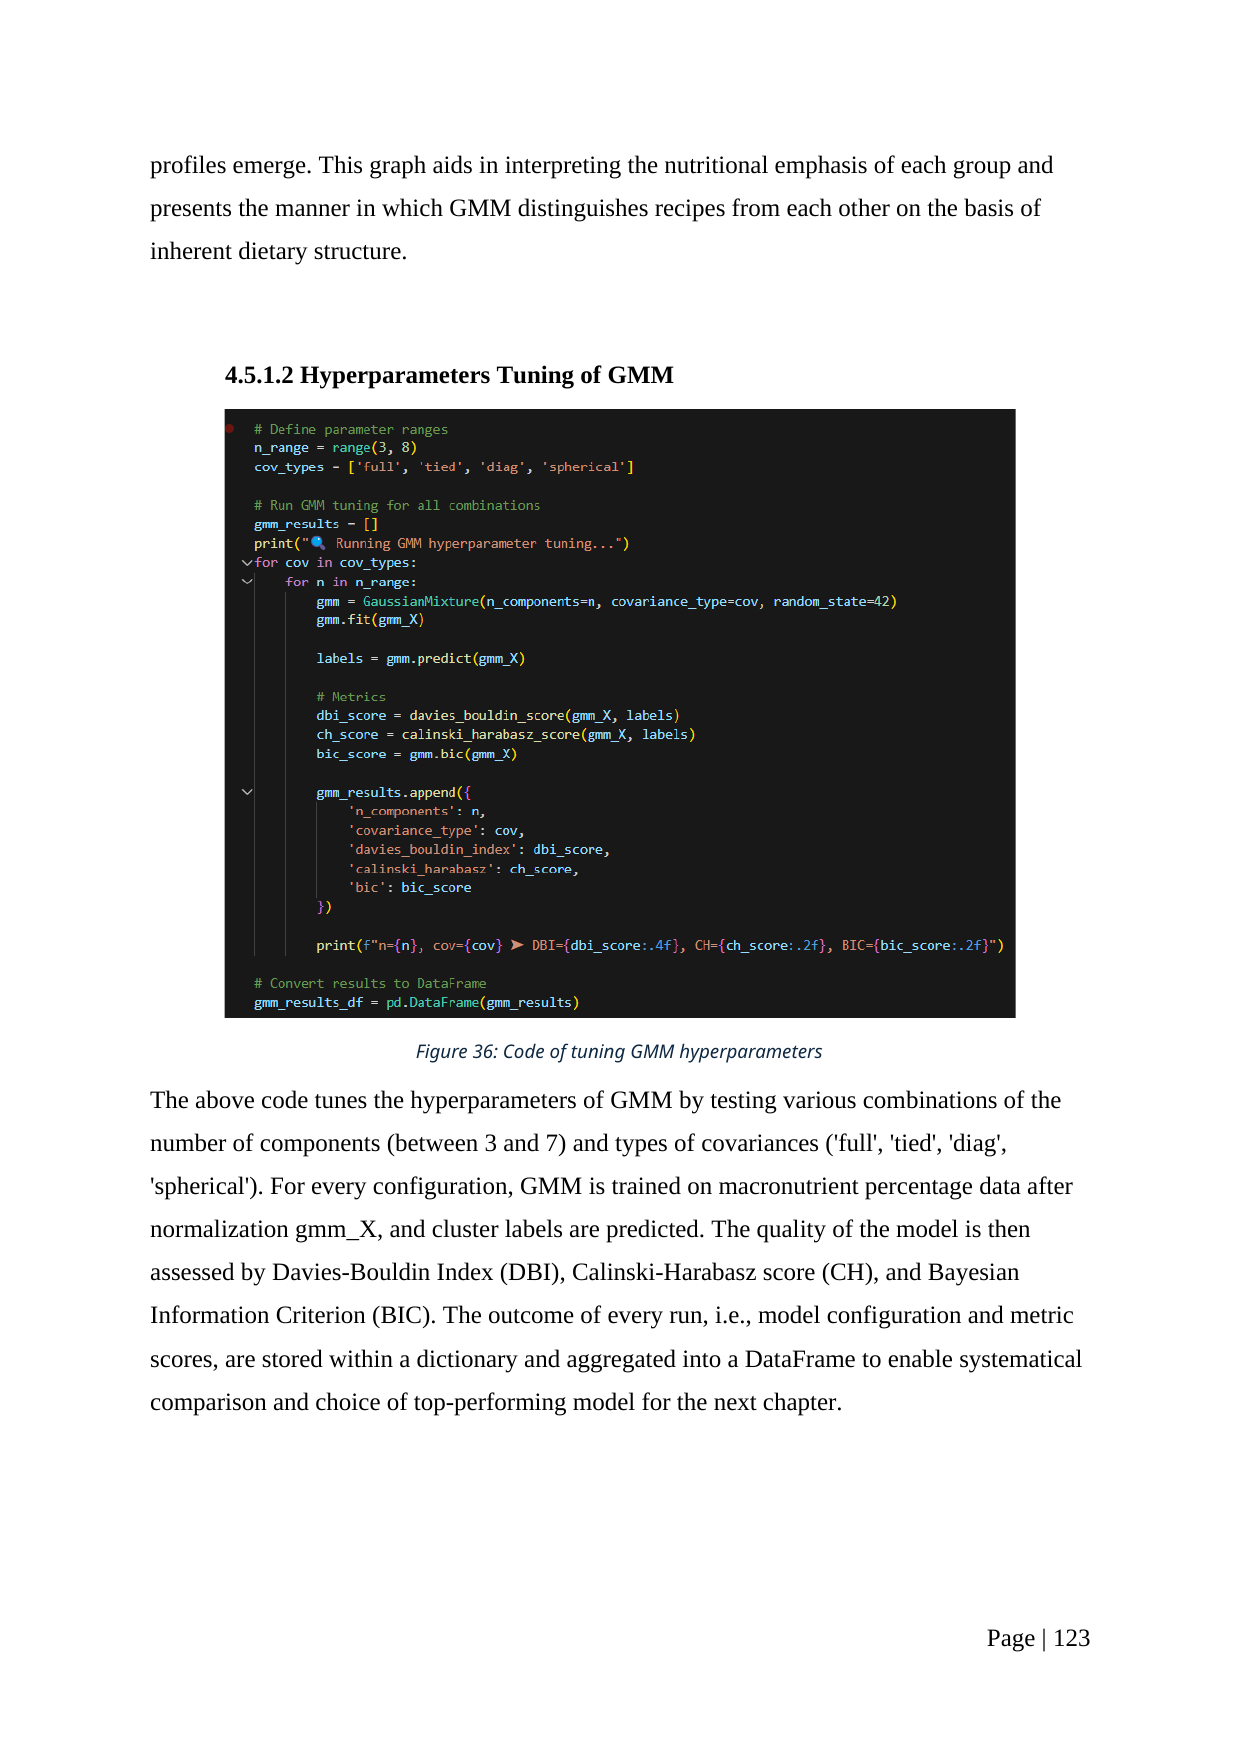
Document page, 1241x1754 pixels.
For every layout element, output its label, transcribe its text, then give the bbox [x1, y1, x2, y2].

text The above code tunes the hyperparameters of GMM by testing various combinations of the number of components (between 3 and 7) and types of covariances ('full', 'tied', 'diag', 'spherical'). For every configuration, GMM is trained on macronutrient percentage data after normalization gmm_X, and cluster labels are predicted. The quality of the model is then assessed by Davies-Bouldin Index (DBI), Calinski-Harabasz score (CH), and Bayesian Information Criterion (BIC). The outcome of every run, i.e., model configuration and metric scores, are stored within a dictionary and aggregated into a DataFrame to enable systematical comparison and choice of top-performing model for the next chapter. [150, 1085, 1090, 1416]
subtitle 4.5.1.2 Hyperparameters Tuning of GMM [150, 360, 1090, 389]
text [150, 150, 1090, 265]
picture [224, 409, 1016, 1018]
